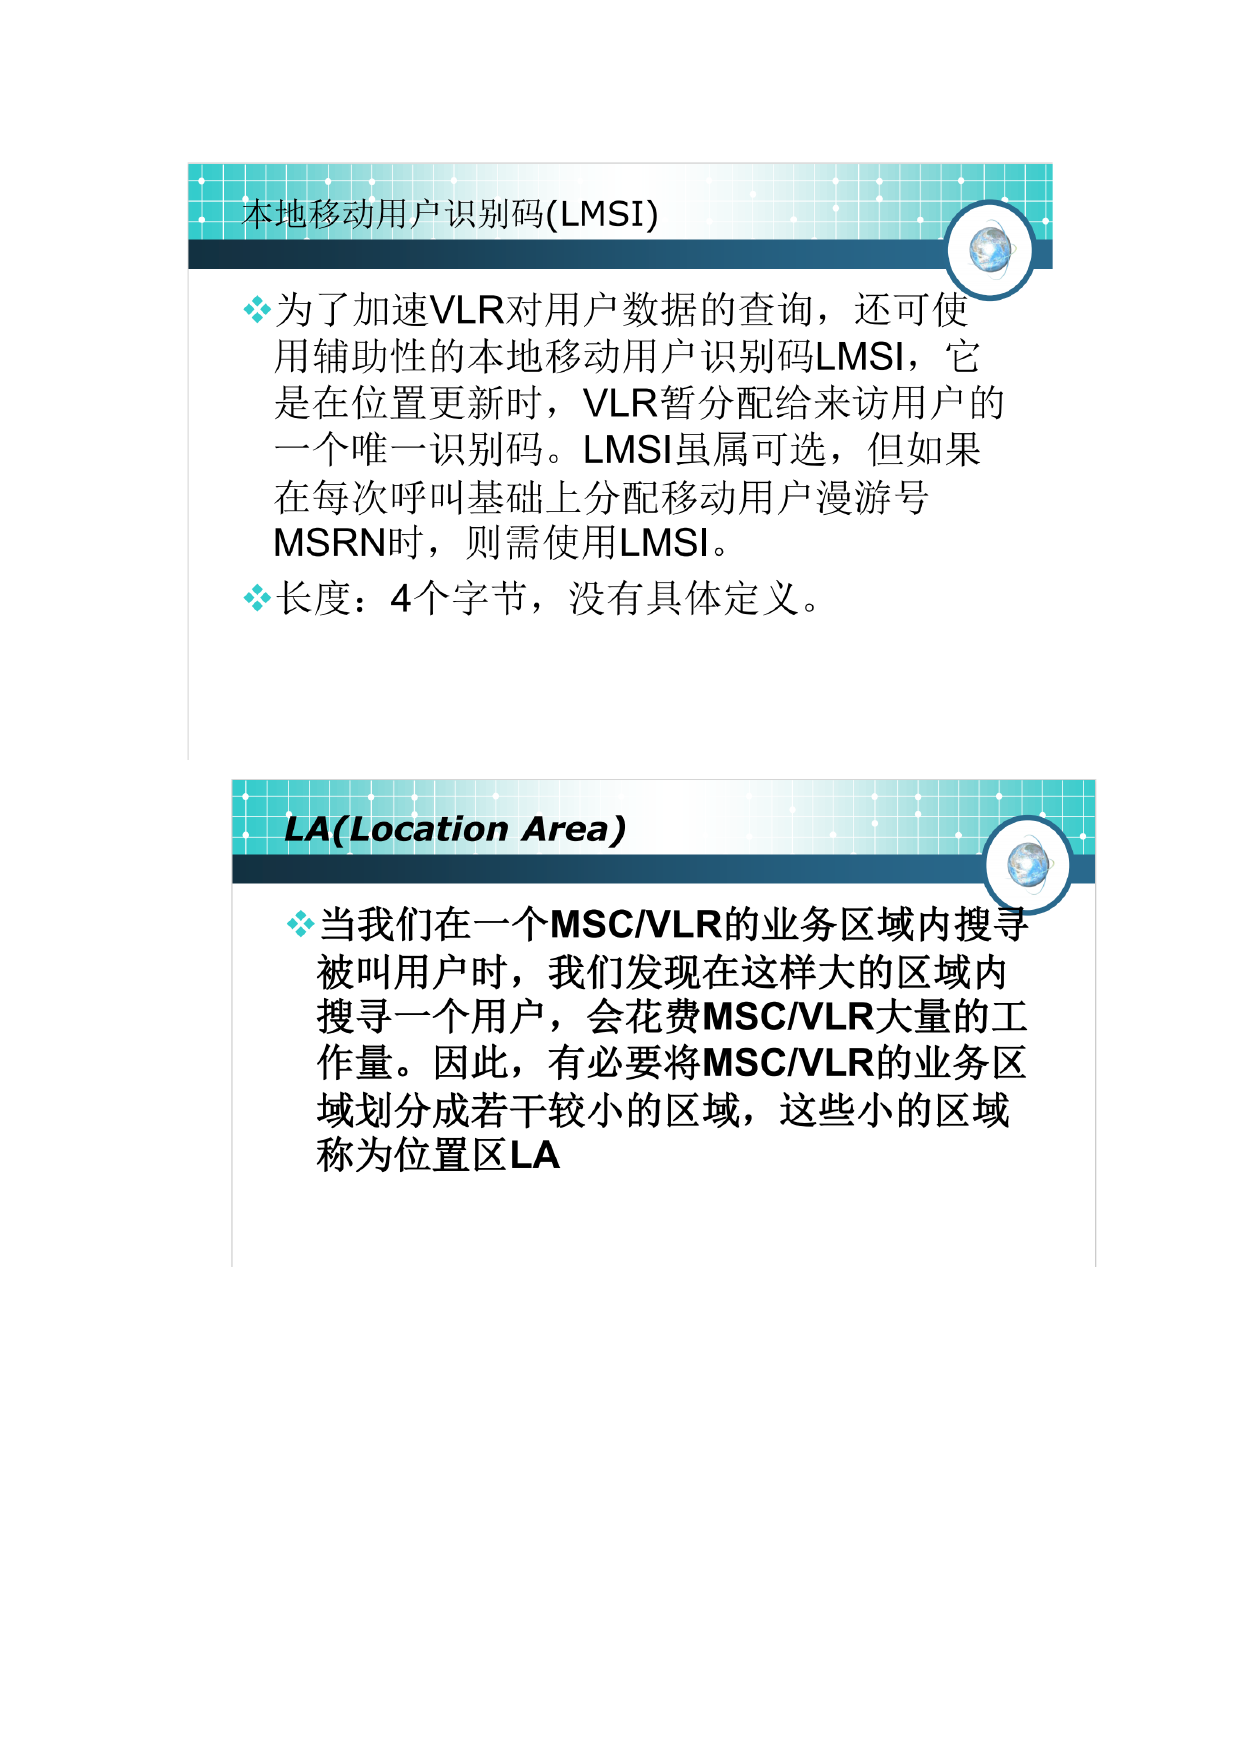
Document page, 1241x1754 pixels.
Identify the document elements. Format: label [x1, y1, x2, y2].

picture [231, 779, 1097, 1267]
picture [187, 162, 1053, 760]
